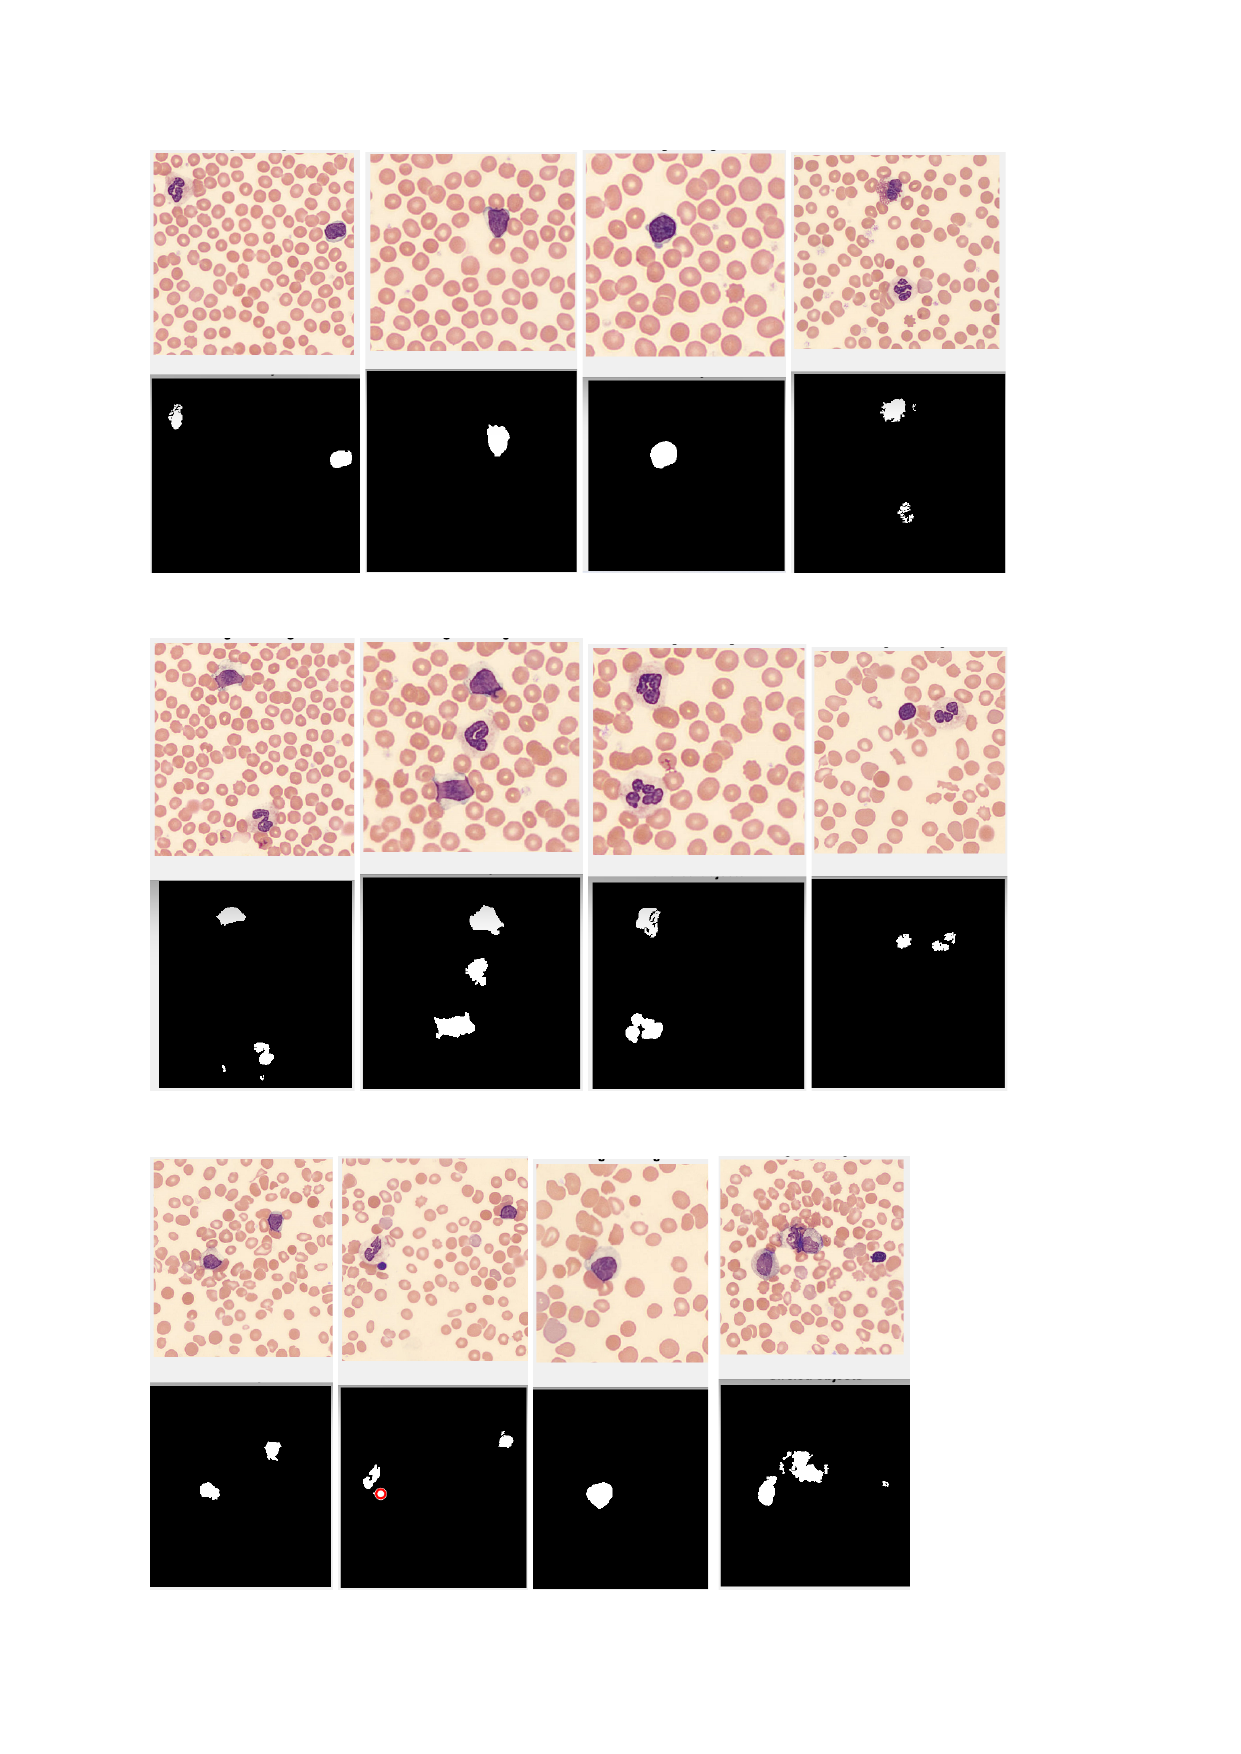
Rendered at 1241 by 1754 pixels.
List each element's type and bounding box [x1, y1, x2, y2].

picture [150, 1157, 333, 1590]
picture [811, 647, 1008, 1091]
picture [588, 644, 807, 1091]
picture [150, 150, 360, 573]
picture [718, 1156, 910, 1590]
picture [338, 1156, 528, 1590]
picture [365, 152, 578, 573]
picture [791, 152, 1006, 573]
picture [150, 638, 355, 1091]
picture [533, 1159, 709, 1590]
picture [582, 150, 786, 573]
picture [360, 638, 583, 1091]
